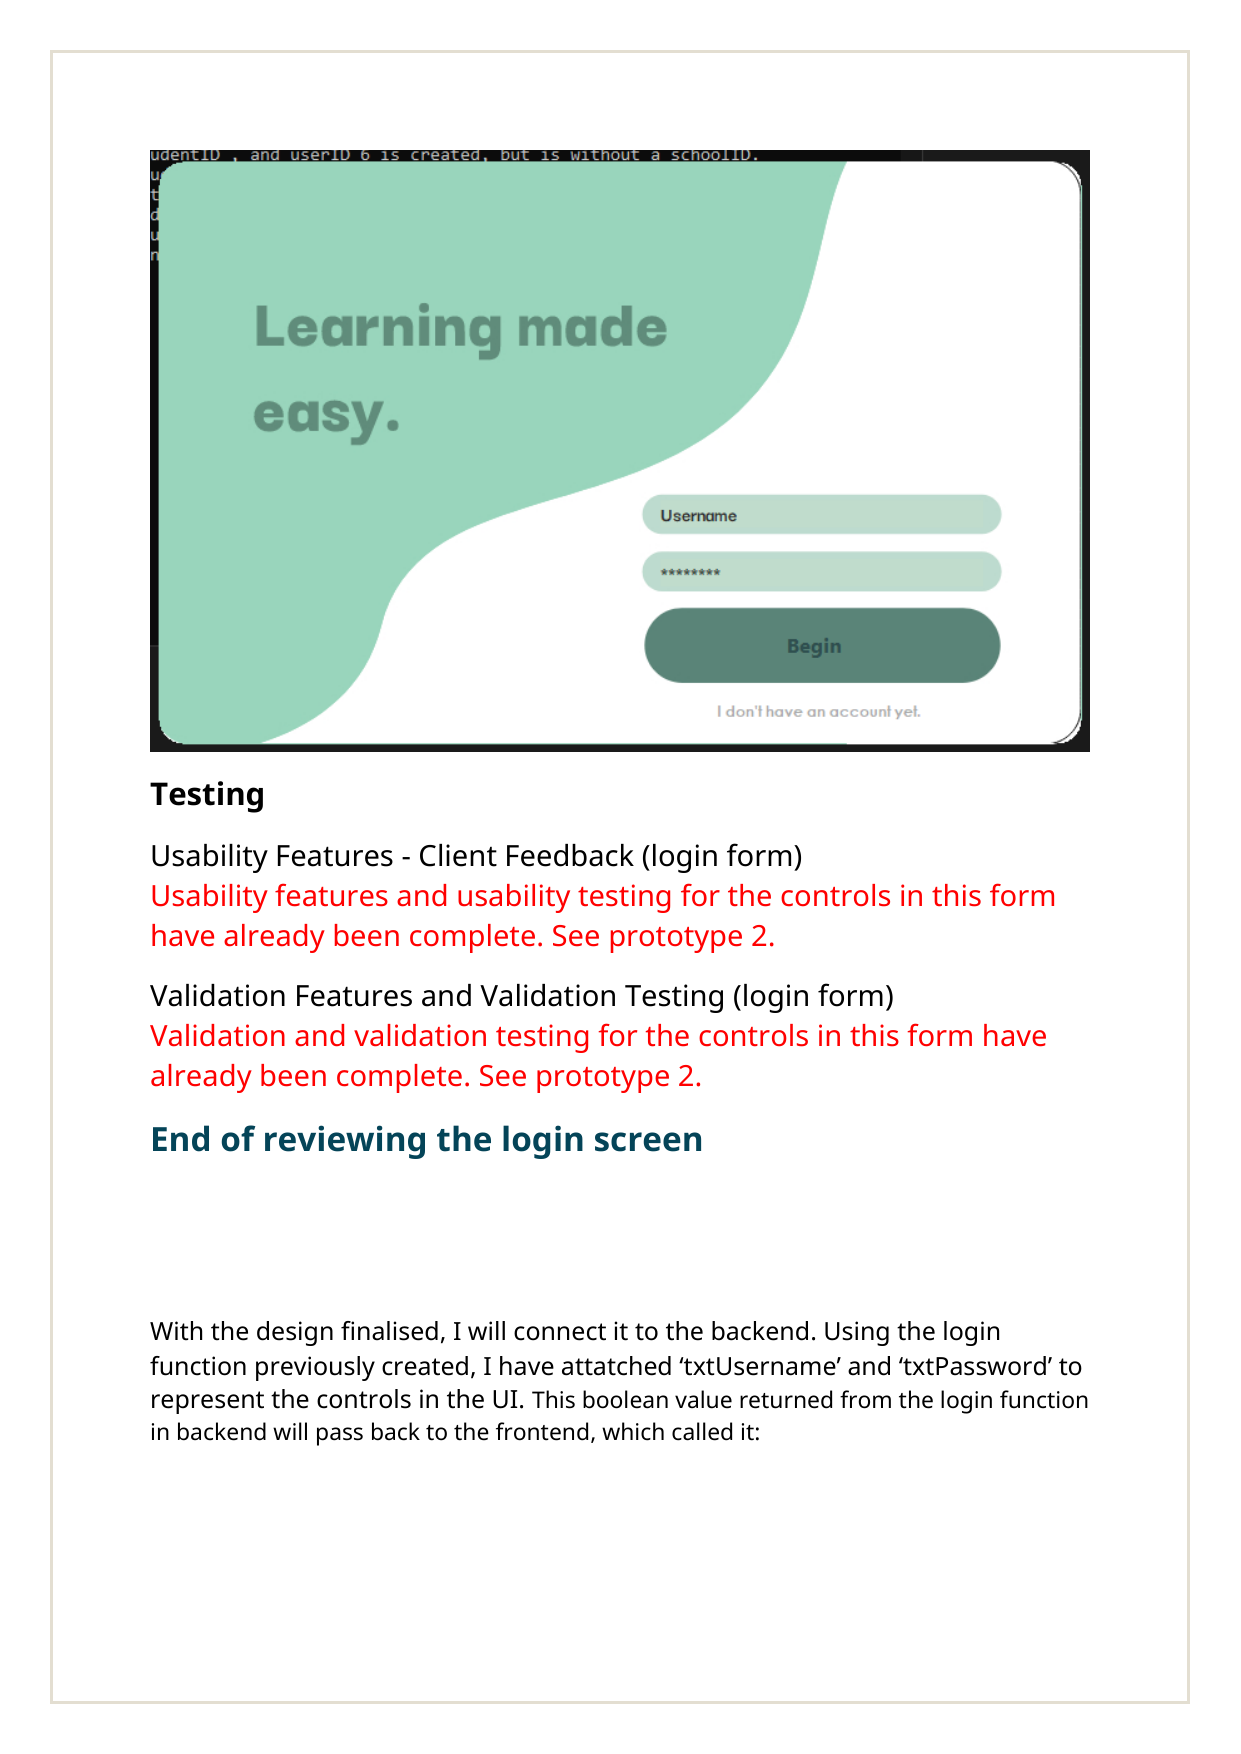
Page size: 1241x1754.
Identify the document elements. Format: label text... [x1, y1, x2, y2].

picture [150, 150, 1090, 752]
text Usability Features - Client Feedback (login form) Usability features and usability testing for the controls in this form have already been complete. See prototype 2. [150, 836, 1090, 954]
text Testing [150, 772, 1090, 815]
text With the design finalised, I will connect it to the backend. Using the login function previously created, I have attatched ‘txtUsername’ and ‘txtPassword’ to represent the controls in the UI. This boolean value returned from the login function in backend will pass back to the frontend, which called it: [150, 1314, 1090, 1447]
text Validation Features and Validation Testing (login form) Validation and validation testing for the controls in this form have already been complete. See prototype 2. [150, 975, 1090, 1094]
text End of reviewing the login screen [150, 1115, 1090, 1161]
